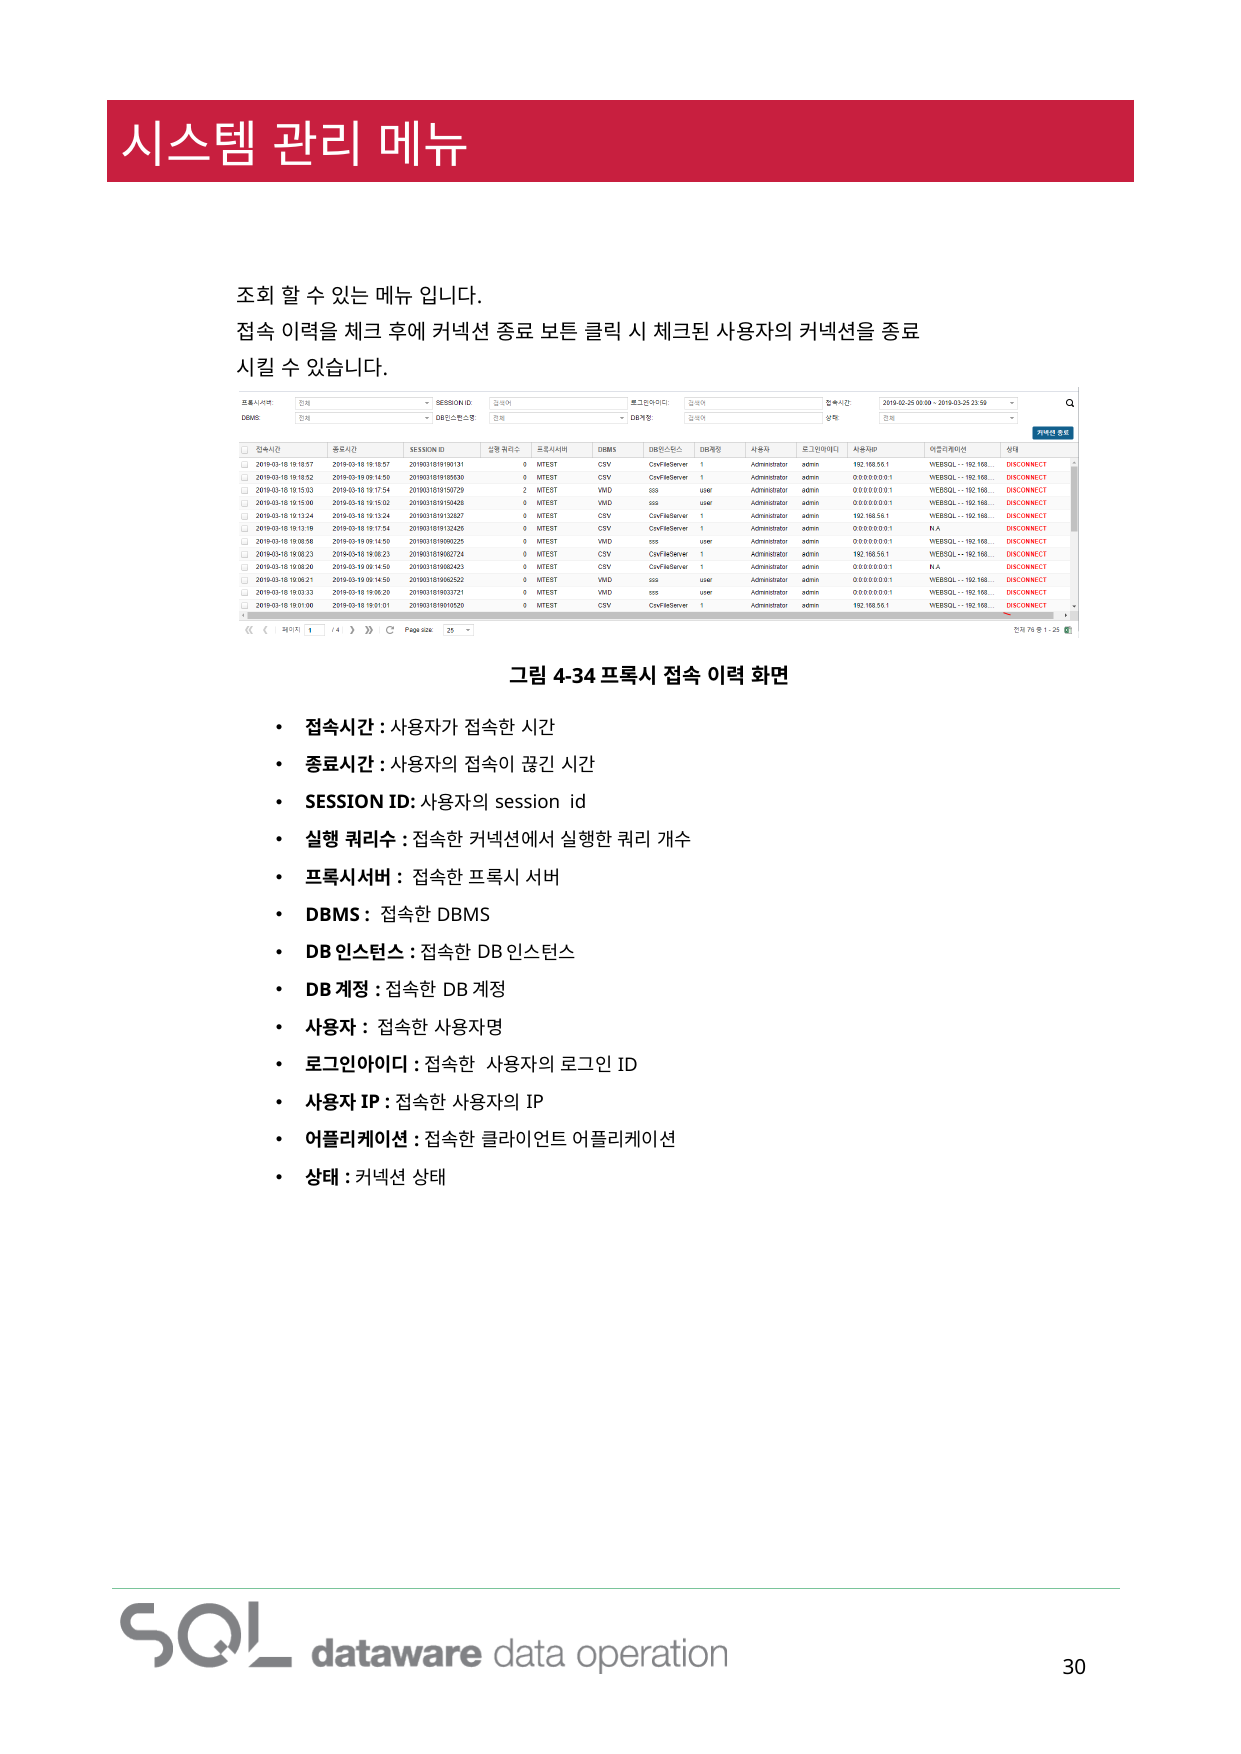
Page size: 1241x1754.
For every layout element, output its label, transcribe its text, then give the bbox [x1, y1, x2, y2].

list DB계정 : 접속한 DB계정 [267, 975, 1083, 1002]
list 로그인아이디 : 접속한 사용자의 로그인 ID [267, 1050, 1083, 1077]
list 사용자IP : 접속한 사용자의 IP [267, 1088, 1083, 1115]
list DB인스턴스 : 접속한 DB인스턴스 [267, 938, 1083, 965]
list 실행 쿼리수 : 접속한 커넥션에서 실행한 쿼리 개수 [267, 825, 1083, 852]
list 사용자 : 접속한 사용자명 [267, 1013, 1083, 1040]
picture [120, 1601, 728, 1674]
picture [236, 387, 1079, 638]
list SESSION ID: 사용자의 session id [267, 788, 1083, 815]
list 상태 : 커넥션 상태 [267, 1163, 1083, 1190]
list 프록시서버 : 접속한 프록시 서버 [267, 863, 1083, 890]
list 종료시간 : 사용자의 접속이 끊긴 시간 [267, 750, 1083, 777]
list 어플리케이션 : 접속한 클라이언트 어플리케이션 [267, 1125, 1083, 1152]
list DBMS : 접속한 DBMS [267, 900, 1083, 927]
list 그림 4-34프록시 접속 이력 화면 [216, 659, 1083, 690]
list 접속시간 : 사용자가 접속한 시간 [267, 713, 1083, 740]
